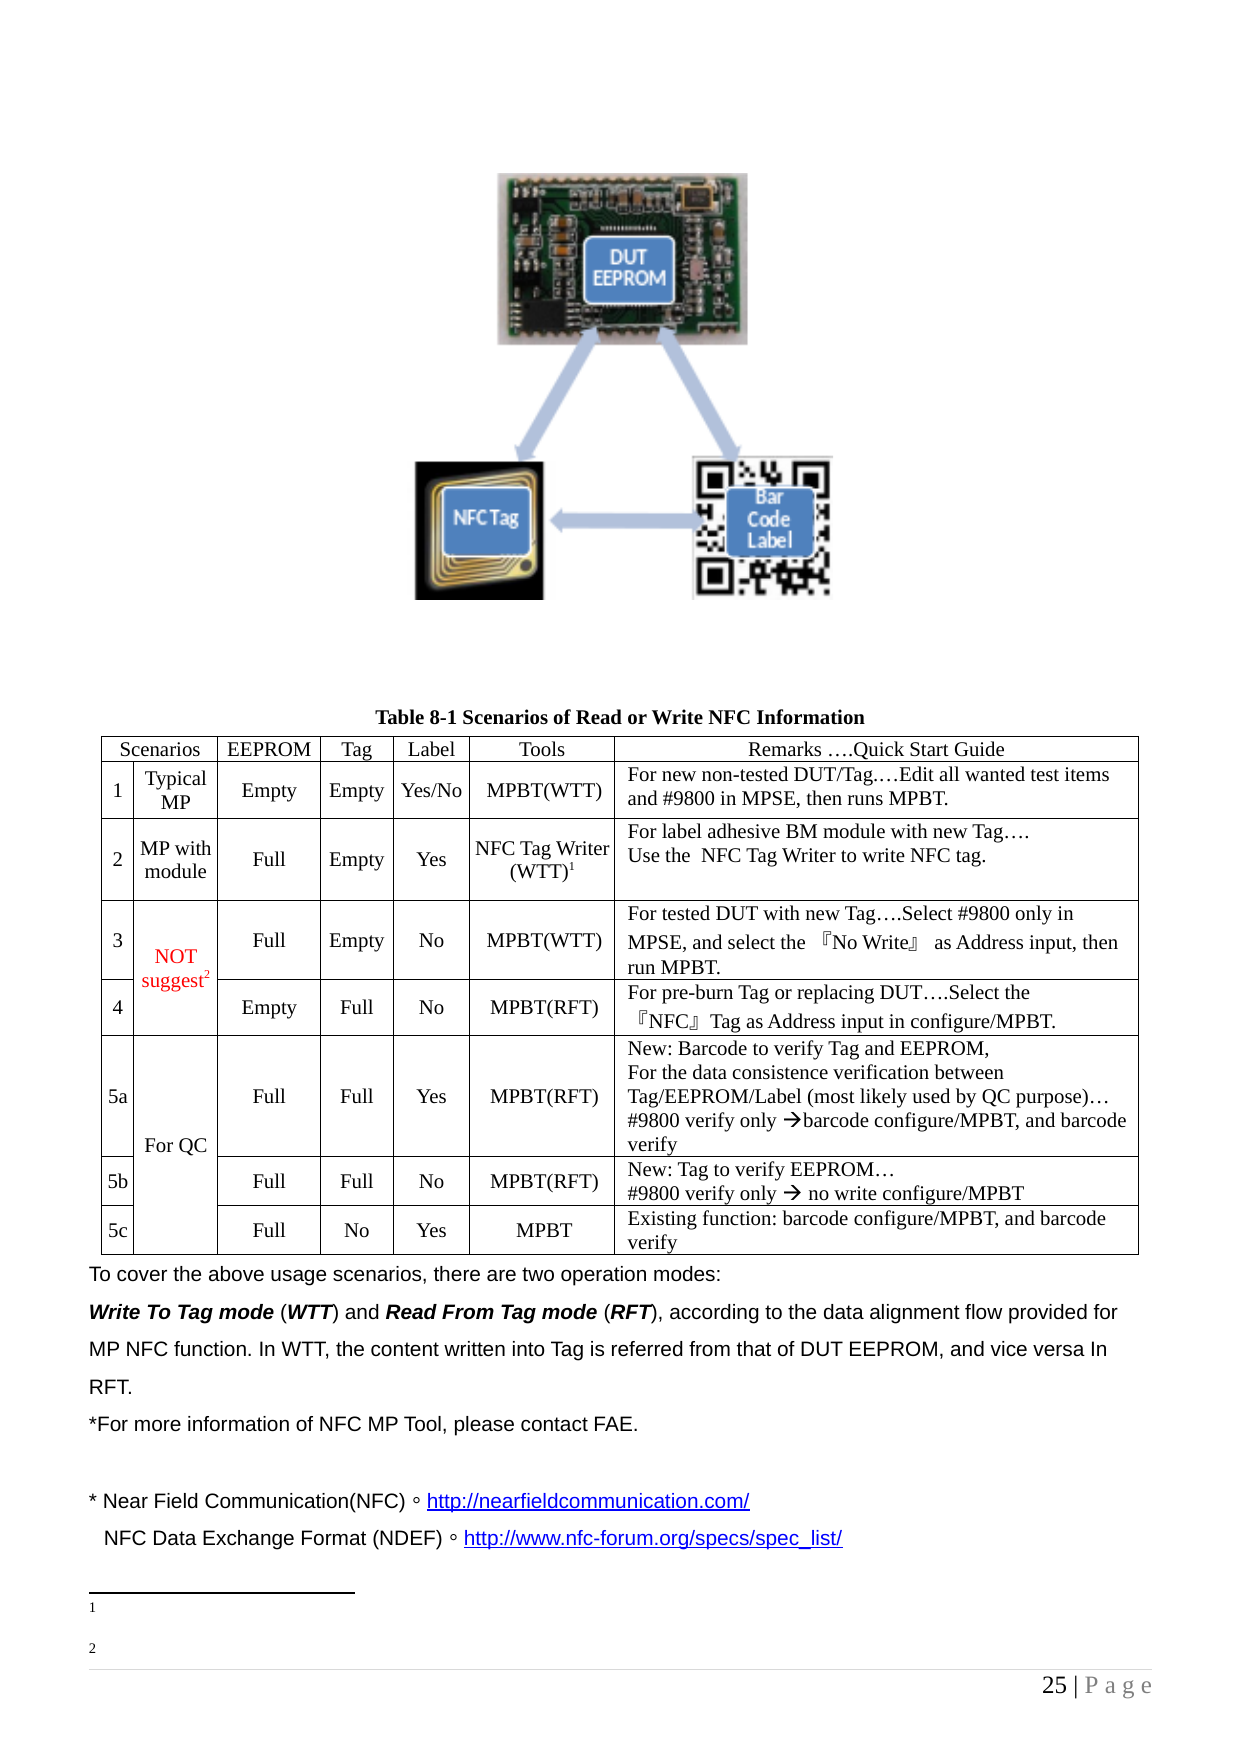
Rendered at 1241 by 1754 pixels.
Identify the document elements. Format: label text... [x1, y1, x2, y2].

table_header EEPROM [218, 737, 320, 761]
table_cell Yes [394, 1206, 469, 1254]
table_cell Yes [394, 819, 469, 900]
table_cell Full [218, 901, 320, 979]
text *For more information of NFC MP Tool, please contact FAE. [89, 1405, 1152, 1443]
table_cell 5b [102, 1157, 133, 1205]
table_cell 5a [102, 1036, 133, 1156]
table_cell Yes [394, 1036, 469, 1156]
table_header Remarks ….Quick Start Guide [615, 737, 1138, 761]
table_cell For label adhesive BM module with new Tag…. Use the NFC Tag Writer to write NFC tag. [615, 819, 1138, 900]
table_header Scenarios [102, 737, 217, 761]
table_header Label [394, 737, 469, 761]
table_cell Empty [321, 762, 393, 818]
text NFC Data Exchange Format (NDEF)。http://www.nfc-forum.org/specs/spec_list/ [104, 1518, 1152, 1555]
table_cell Full [321, 1036, 393, 1156]
table_cell Full [218, 819, 320, 900]
table_cell Typical MP [134, 762, 217, 818]
table_cell No [394, 980, 469, 1034]
text To cover the above usage scenarios, there are two operation modes: [89, 1255, 1152, 1293]
table_cell New: Barcode to verify Tag and EEPROM, For the data consistence verification between Tag/EEPROM/Label (most likely used by QC purpose)… #9800 verify only barcode configure/MPBT, and barcode verify [615, 1036, 1138, 1156]
table_cell MPBT [470, 1206, 614, 1254]
table_cell Empty [321, 819, 393, 900]
table_cell For tested DUT with new Tag….Select #9800 only in MPSE, and select the 『No Write』 as Address input, then run MPBT. [615, 901, 1138, 979]
table_cell For new non-tested DUT/Tag.…Edit all wanted test items and #9800 in MPSE, then runs MPBT. [615, 762, 1138, 818]
table_cell Full [321, 1157, 393, 1205]
table_cell Existing function: barcode configure/MPBT, and barcode verify [615, 1206, 1138, 1254]
table_cell Full [218, 1157, 320, 1205]
table_cell NOT suggest [134, 901, 217, 1034]
table_cell Full [321, 980, 393, 1034]
table_cell MPBT(WTT) [470, 762, 614, 818]
text Table 8-1 Scenarios of Read or Write NFC Information [89, 698, 1152, 736]
table_cell Full [218, 1036, 320, 1156]
table_cell MP with module [134, 819, 217, 900]
text * Near Field Communication(NFC)。http://nearfieldcommunication.com/ [89, 1480, 1152, 1518]
table_cell No [394, 1157, 469, 1205]
table_cell For pre-burn Tag or replacing DUT….Select the 『NFC』Tag as Address input in configure/MPBT. [615, 980, 1138, 1034]
table_cell Full [218, 1206, 320, 1254]
table_cell Yes/No [394, 762, 469, 818]
table_cell 4 [102, 980, 133, 1034]
table_cell Empty [218, 762, 320, 818]
table_cell No [321, 1206, 393, 1254]
table_cell 2 [102, 819, 133, 900]
table_cell 5c [102, 1206, 133, 1254]
table_cell NFC Tag Writer (WTT) [470, 819, 614, 900]
text Write To Tag mode (WTT) and Read From Tag mode (RFT), according to the data alignment flow provided for MP NFC function. In WTT, the content written into Tag is referred from that of DUT EEPROM, and vice versa In RFT. [89, 1293, 1152, 1405]
table_cell MPBT(RFT) [470, 1036, 614, 1156]
table_cell MPBT(WTT) [470, 901, 614, 979]
table_cell 3 [102, 901, 133, 979]
table_cell 1 [102, 762, 133, 818]
table_header Tools [470, 737, 614, 761]
table_cell For QC [134, 1036, 217, 1254]
table_cell MPBT(RFT) [470, 980, 614, 1034]
table_cell MPBT(RFT) [470, 1157, 614, 1205]
table_header Tag [321, 737, 393, 761]
table_cell Empty [218, 980, 320, 1034]
table_cell New: Tag to verify EEPROM… #9800 verify only no write configure/MPBT [615, 1157, 1138, 1205]
table_cell No [394, 901, 469, 979]
table_cell Empty [321, 901, 393, 979]
